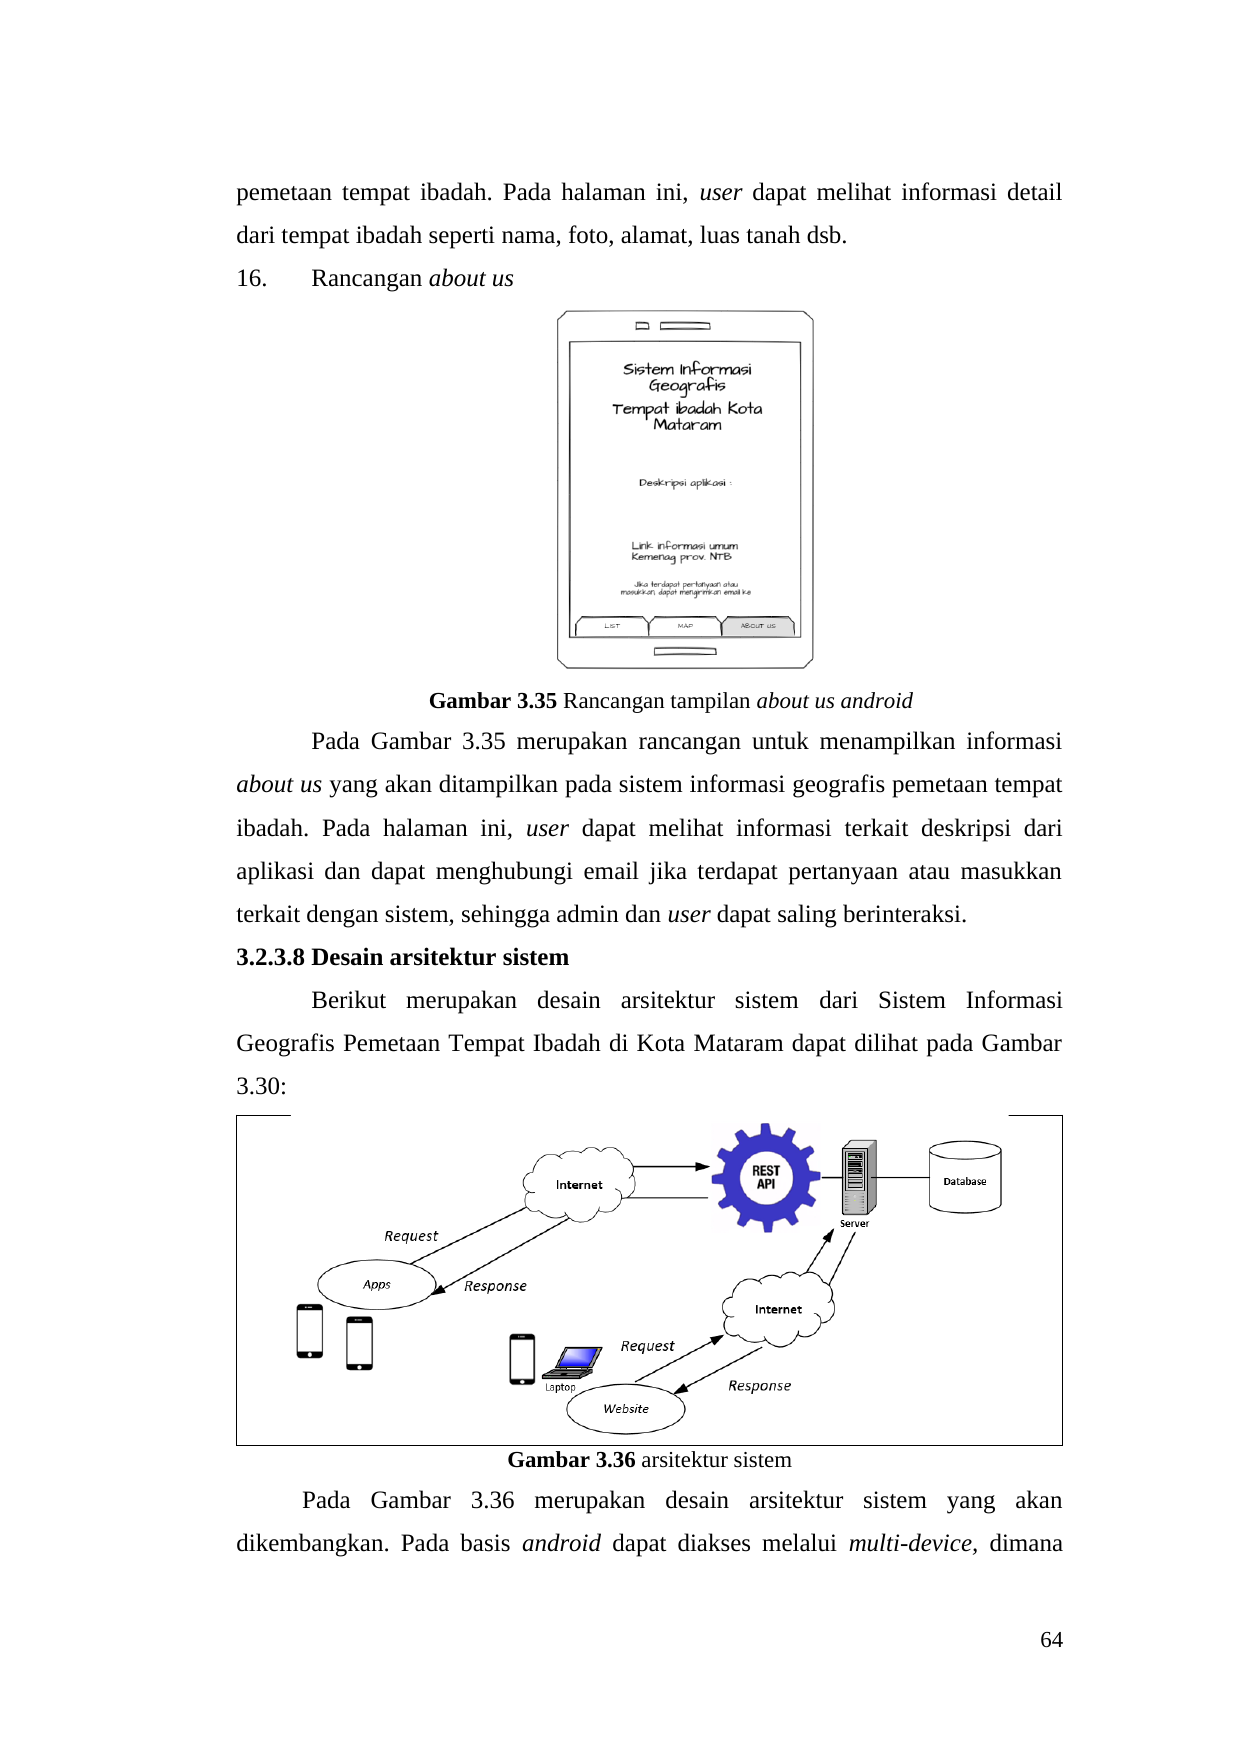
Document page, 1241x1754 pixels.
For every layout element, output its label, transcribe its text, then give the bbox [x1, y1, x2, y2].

picture [290, 1115, 1009, 1441]
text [236, 177, 1063, 249]
text Pada Gambar 3.35 merupakan rancangan untuk menampilkan informasi about us yang akan ditampilkan pada sistem informasi geografis pemetaan tempat ibadah. Pada halaman ini, user dapat melihat informasi terkait deskripsi dari aplikasi dan dapat menghubungi email jika terdapat pertanyaan atau masukkan terkait dengan sistem, sehingga admin dan user dapat saling berinteraksi. [236, 726, 1063, 928]
picture [549, 306, 825, 673]
list Gambar 3.35 Rancangan tampilan about us android [281, 687, 1063, 713]
table_header [237, 1116, 1062, 1445]
subtitle Berikut merupakan desain arsitektur sistem dari Sistem Informasi Geografis Pemetaan Tempat Ibadah di Kota Mataram dapat dilihat pada Gambar 3.30: [236, 985, 1063, 1100]
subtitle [236, 1485, 1063, 1557]
subtitle Desain arsitektur sistem [236, 942, 1063, 971]
list Rancangan about us [236, 263, 1063, 292]
subtitle Gambar 3.36 arsitektur sistem [236, 1446, 1063, 1472]
